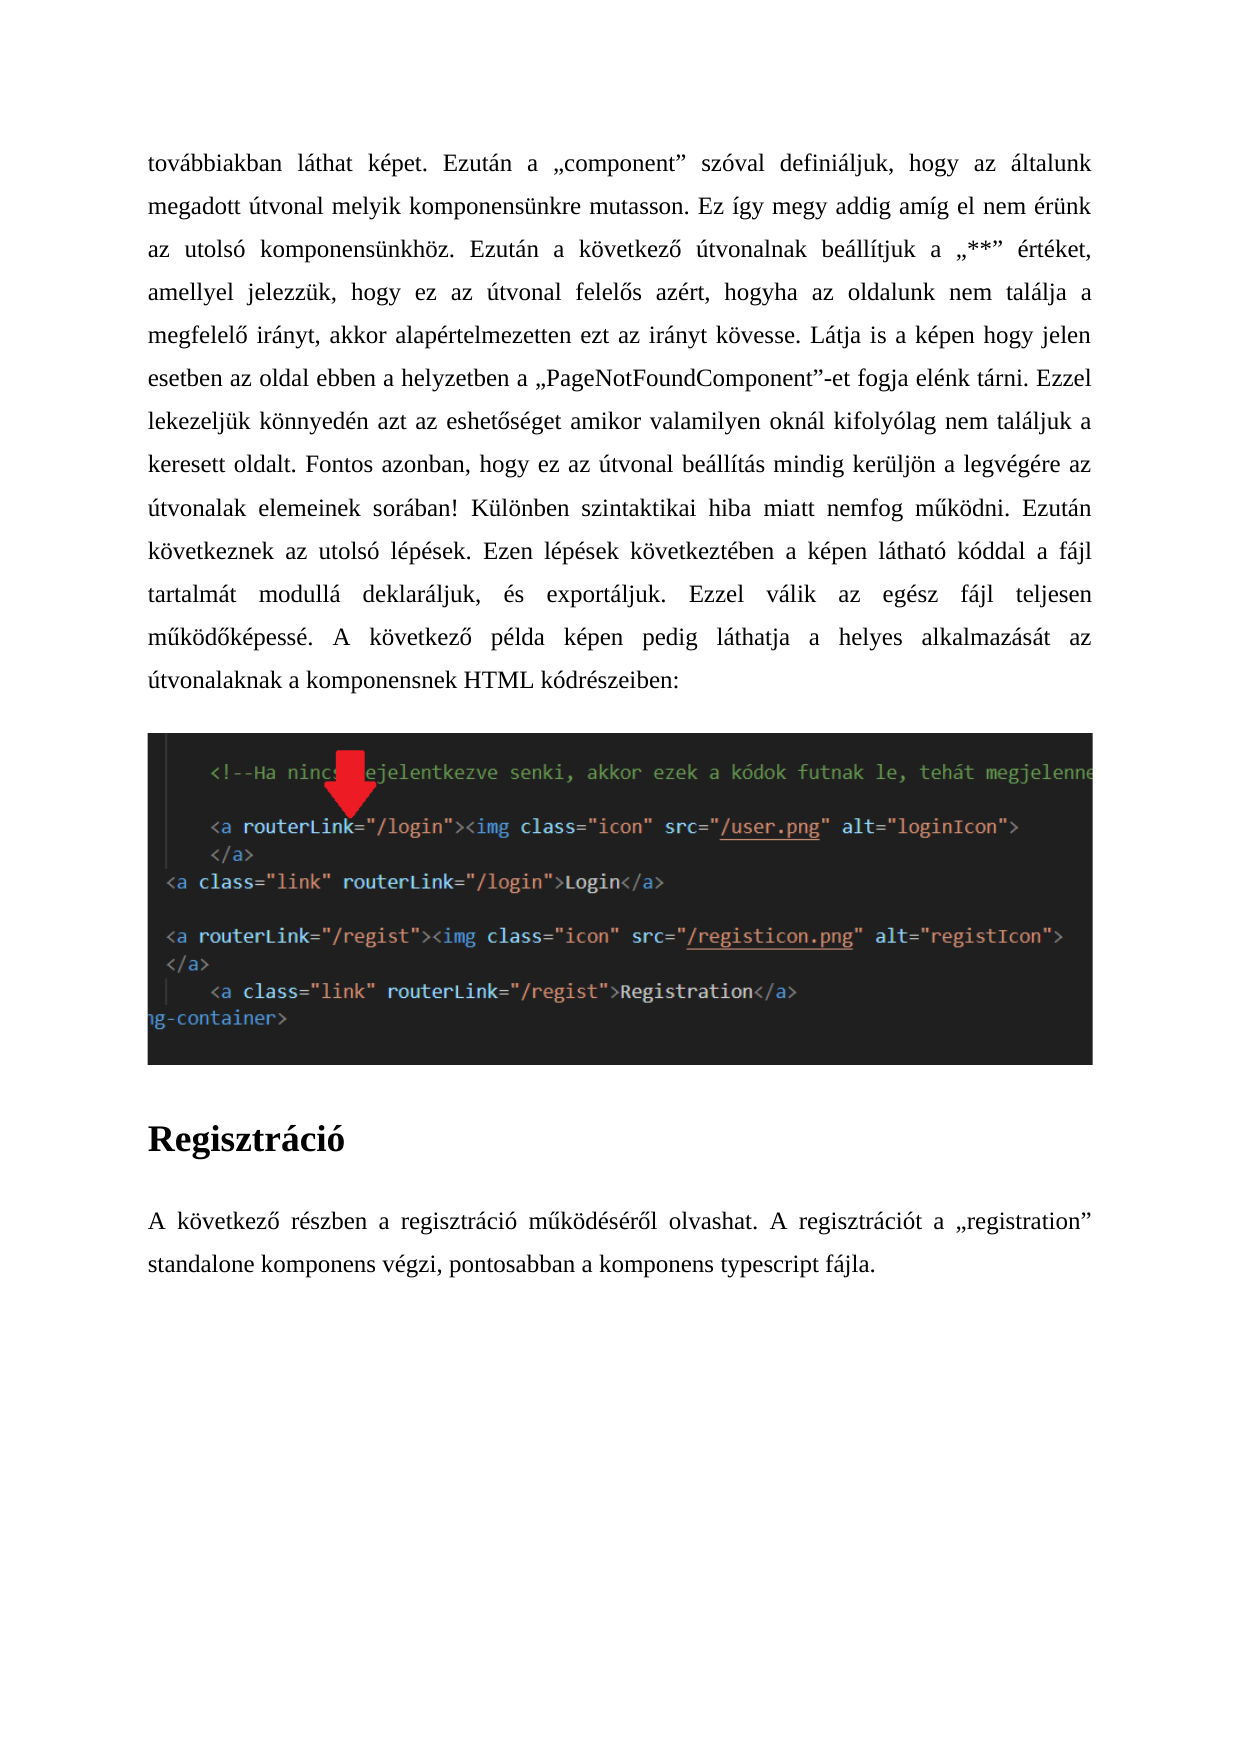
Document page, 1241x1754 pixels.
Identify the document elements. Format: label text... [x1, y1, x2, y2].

picture [147, 733, 1093, 1065]
text A következő részben a regisztráció működéséről olvashat. A regisztrációt a „registration” standalone komponens végzi, pontosabban a komponens typescript fájla. [148, 1206, 1093, 1278]
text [148, 148, 1093, 694]
subtitle Regisztráció [148, 1117, 1093, 1160]
